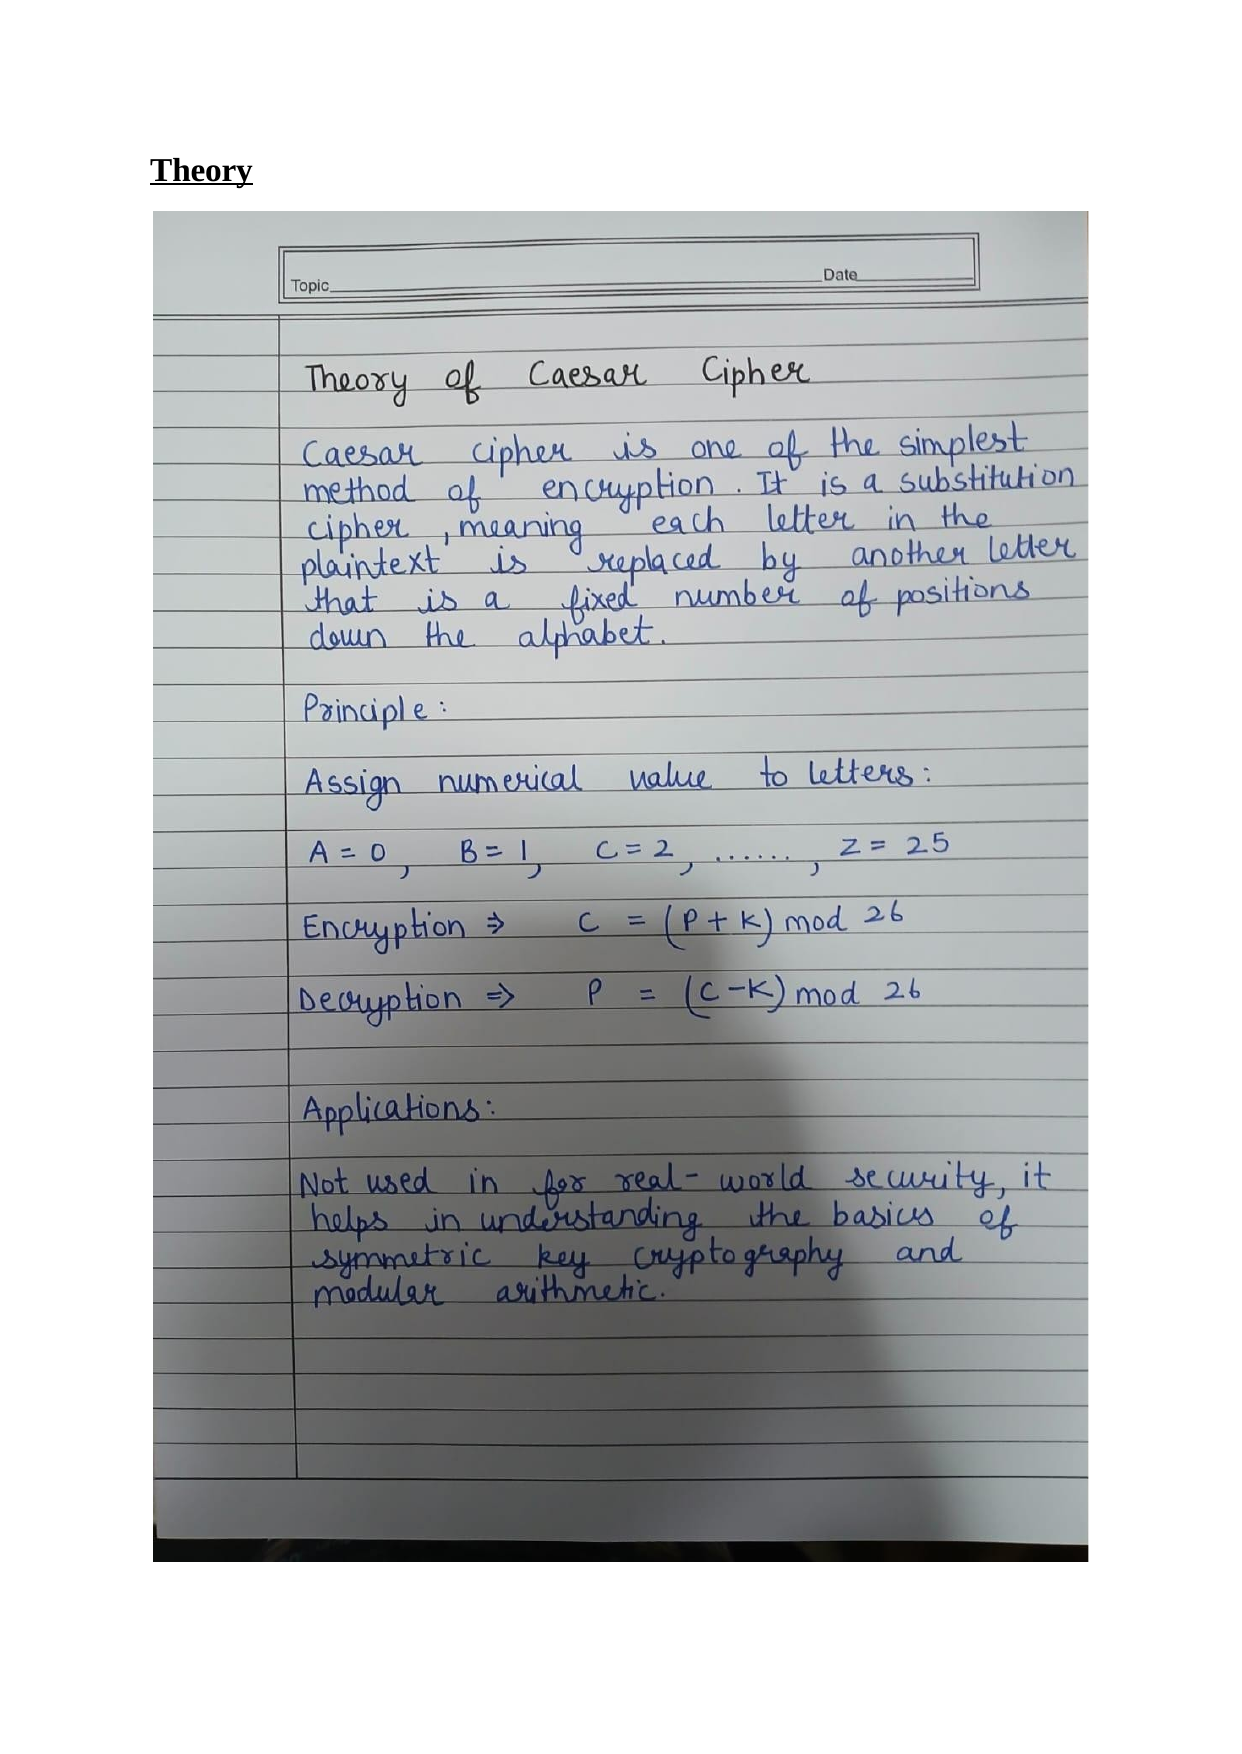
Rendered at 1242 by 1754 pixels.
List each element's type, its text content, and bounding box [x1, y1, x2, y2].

picture [153, 211, 1089, 1562]
text Theory [150, 150, 1138, 188]
